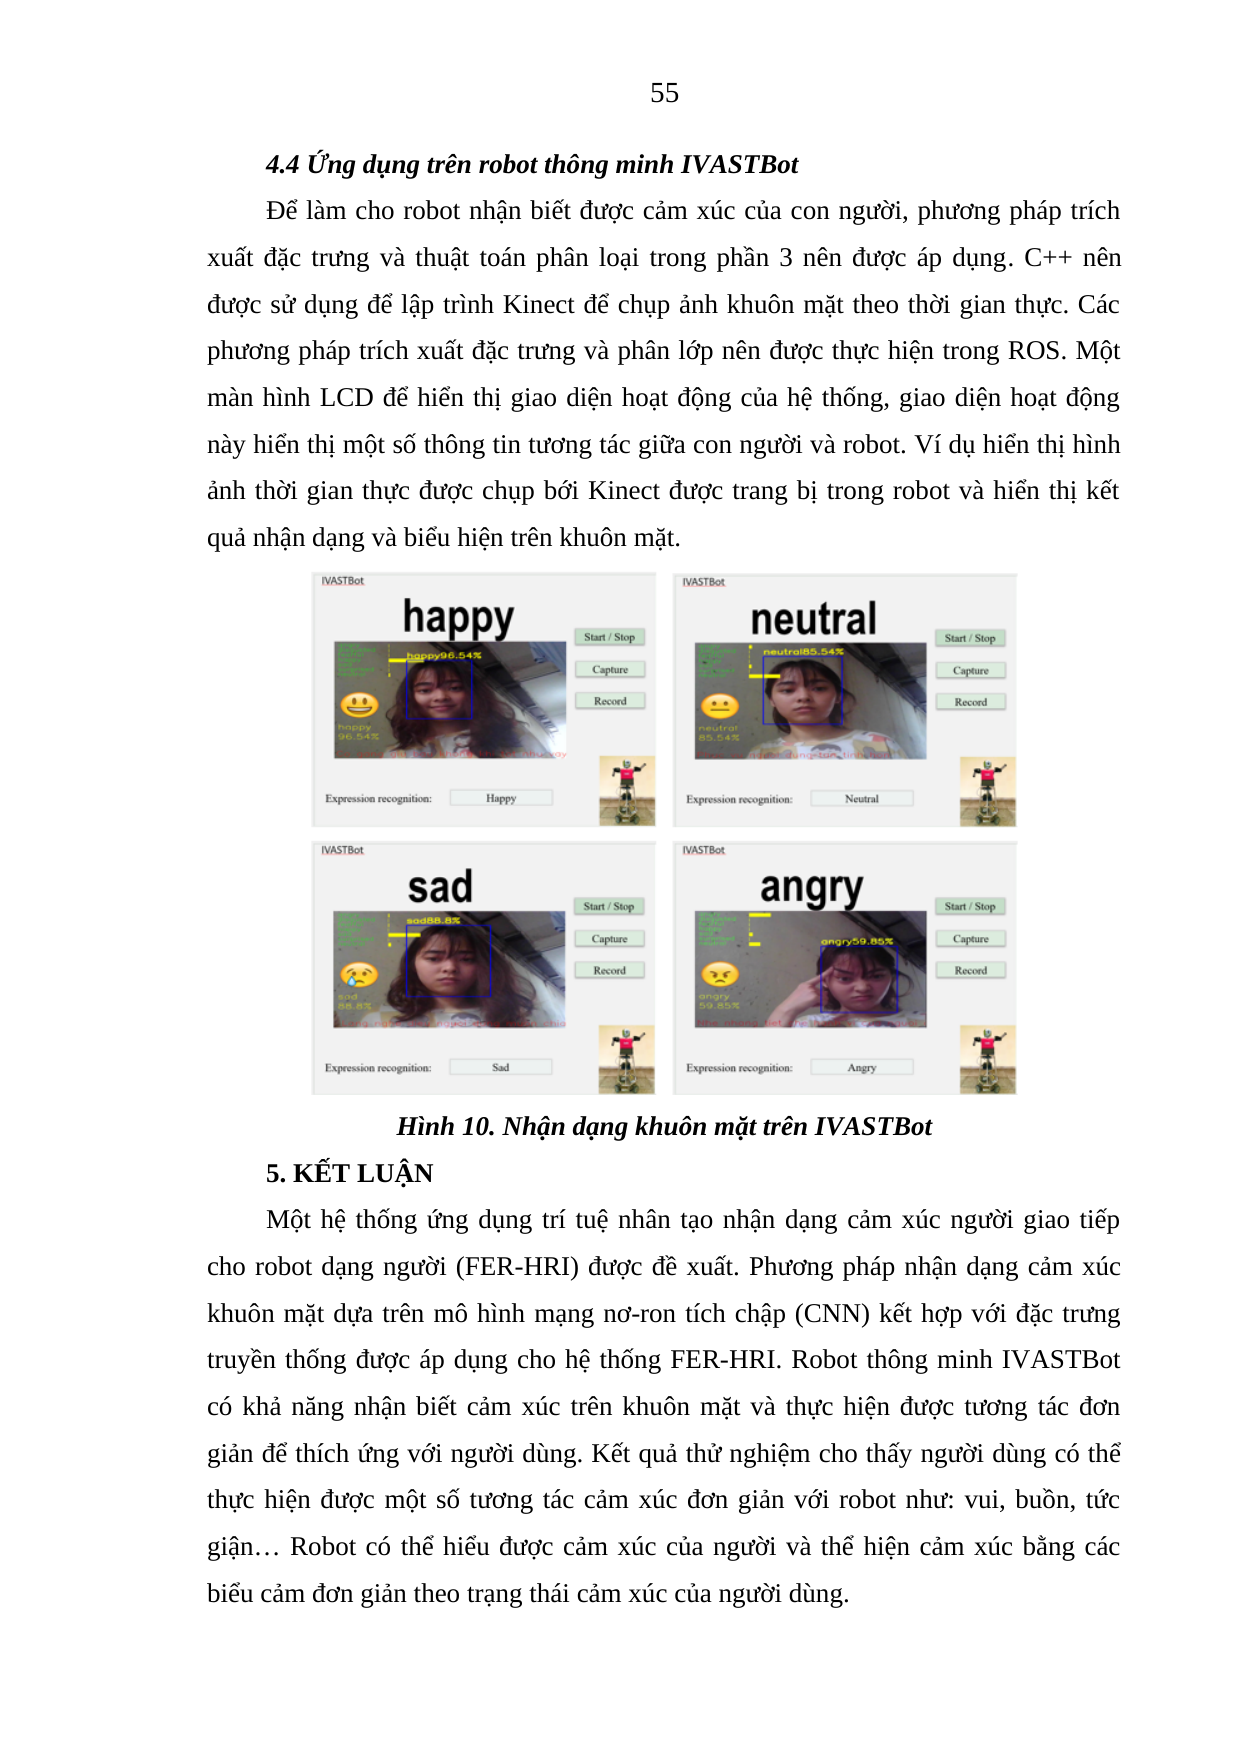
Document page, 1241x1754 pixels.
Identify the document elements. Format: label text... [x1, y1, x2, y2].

text 5. KẾT LUẬN [207, 1157, 1122, 1188]
picture [311, 567, 1018, 1095]
text Một hệ thống ứng dụng trí tuệ nhân tạo nhận dạng cảm xúc người giao tiếp cho robot dạng người (FER-HRI) được đề xuất. Phương pháp nhận dạng cảm xúc khuôn mặt dựa trên mô hình mạng nơ-ron tích chập (CNN) kết hợp với đặc trưng truyền thống được áp dụng cho hệ thống FER-HRI. Robot thông minh IVASTBot có khả năng nhận biết cảm xúc trên khuôn mặt và thực hiện được tương tác đơn giản để thích ứng với người dùng. Kết quả thử nghiệm cho thấy người dùng có thể thực hiện được một số tương tác cảm xúc đơn giản với robot như: vui, buồn, tức giận… Robot có thể hiểu được cảm xúc của người và thể hiện cảm xúc bằng các biểu cảm đơn giản theo trạng thái cảm xúc của người dùng. [207, 1203, 1122, 1608]
text 4.4 Ứng dụng trên robot thông minh IVASTBot [207, 148, 1122, 179]
text Để làm cho robot nhận biết được cảm xúc của con người, phương pháp trích xuất đặc trưng và thuật toán phân loại trong phần 3 nên được áp dụng. C++ nên được sử dụng để lập trình Kinect để chụp ảnh khuôn mặt theo thời gian thực. Các phương pháp trích xuất đặc trưng và phân lớp nên được thực hiện trong ROS. Một màn hình LCD để hiển thị giao diện hoạt động của hệ thống, giao diện hoạt động này hiển thị một số thông tin tương tác giữa con người và robot. Ví dụ hiển thị hình ảnh thời gian thực được chụp bới Kinect được trang bị trong robot và hiển thị kết quả nhận dạng và biểu hiện trên khuôn mặt. [207, 194, 1122, 552]
text Hình 10. Nhận dạng khuôn mặt trên IVASTBot [207, 1110, 1122, 1141]
